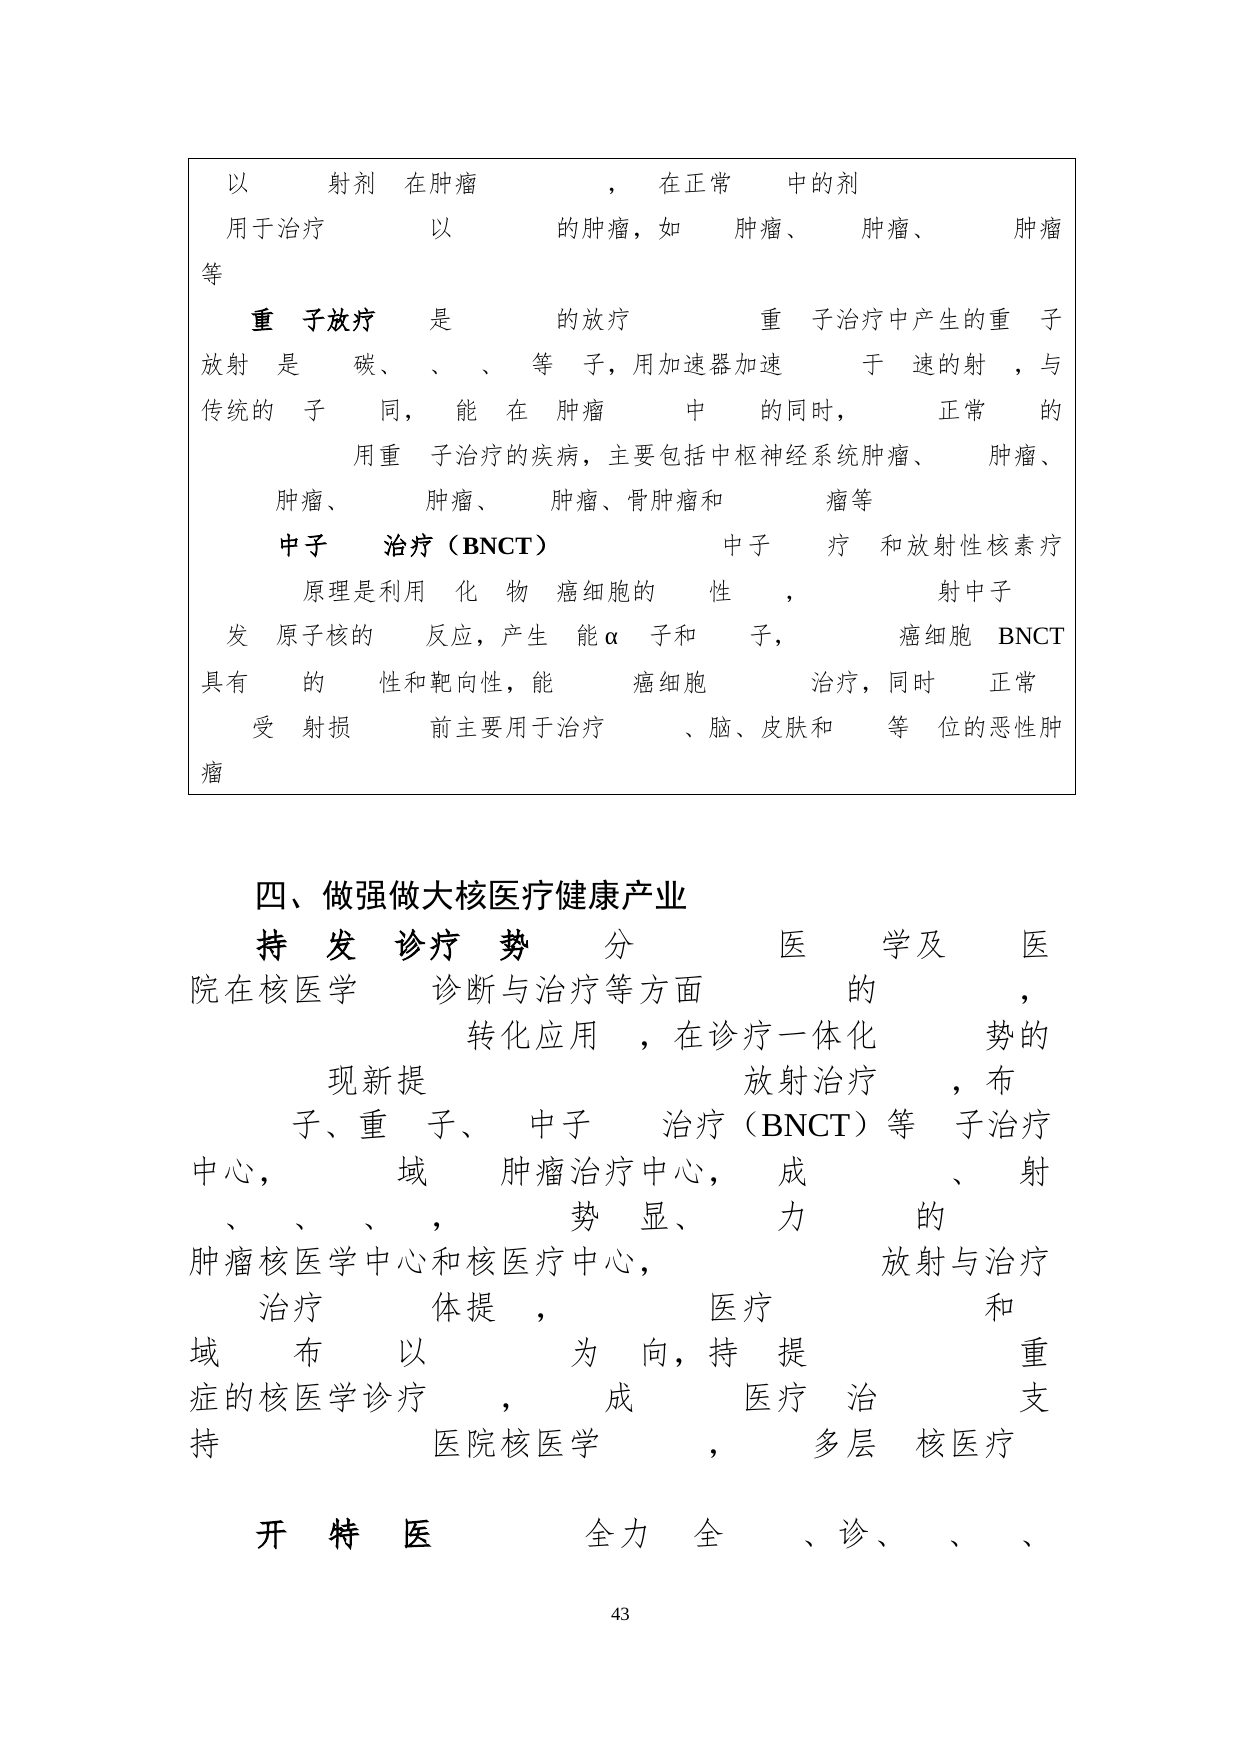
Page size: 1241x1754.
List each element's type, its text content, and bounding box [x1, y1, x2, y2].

subtitle 四、做强做大核医疗健康产业 [187, 857, 1053, 919]
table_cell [189, 159, 1075, 793]
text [187, 1509, 1053, 1554]
text 持续发挥诊疗优势。充分依托西南医科大学及附属医院在核医学临床诊断与治疗等方面扎实深厚的技术积累，围绕泸州打造临床转化应用极，在诊疗一体化先行优势的基础上实现新提升。积极引入高精尖放射治疗装备，布局建设质子、重离子、硼中子俘获治疗（BNCT）等粒子治疗中心，打造区域高端肿瘤治疗中心，建成立足泸州、辐射川、渝、滇、黔，品牌优势明显、技术力量雄厚的高水平肿瘤核医学中心和核医疗中心，带动西南地区放射与治疗临床治疗水平整体提升，促进优质医疗资源扩容下沉和区域均衡布局。以临床需求为导向，持续提升临床对疑难重症的核医学诊疗水平，打造成渝地区医疗救治第三级。支持泸州三级公立医院核医学科建设，满足多层次核医疗服务需求。 [187, 919, 1053, 1509]
